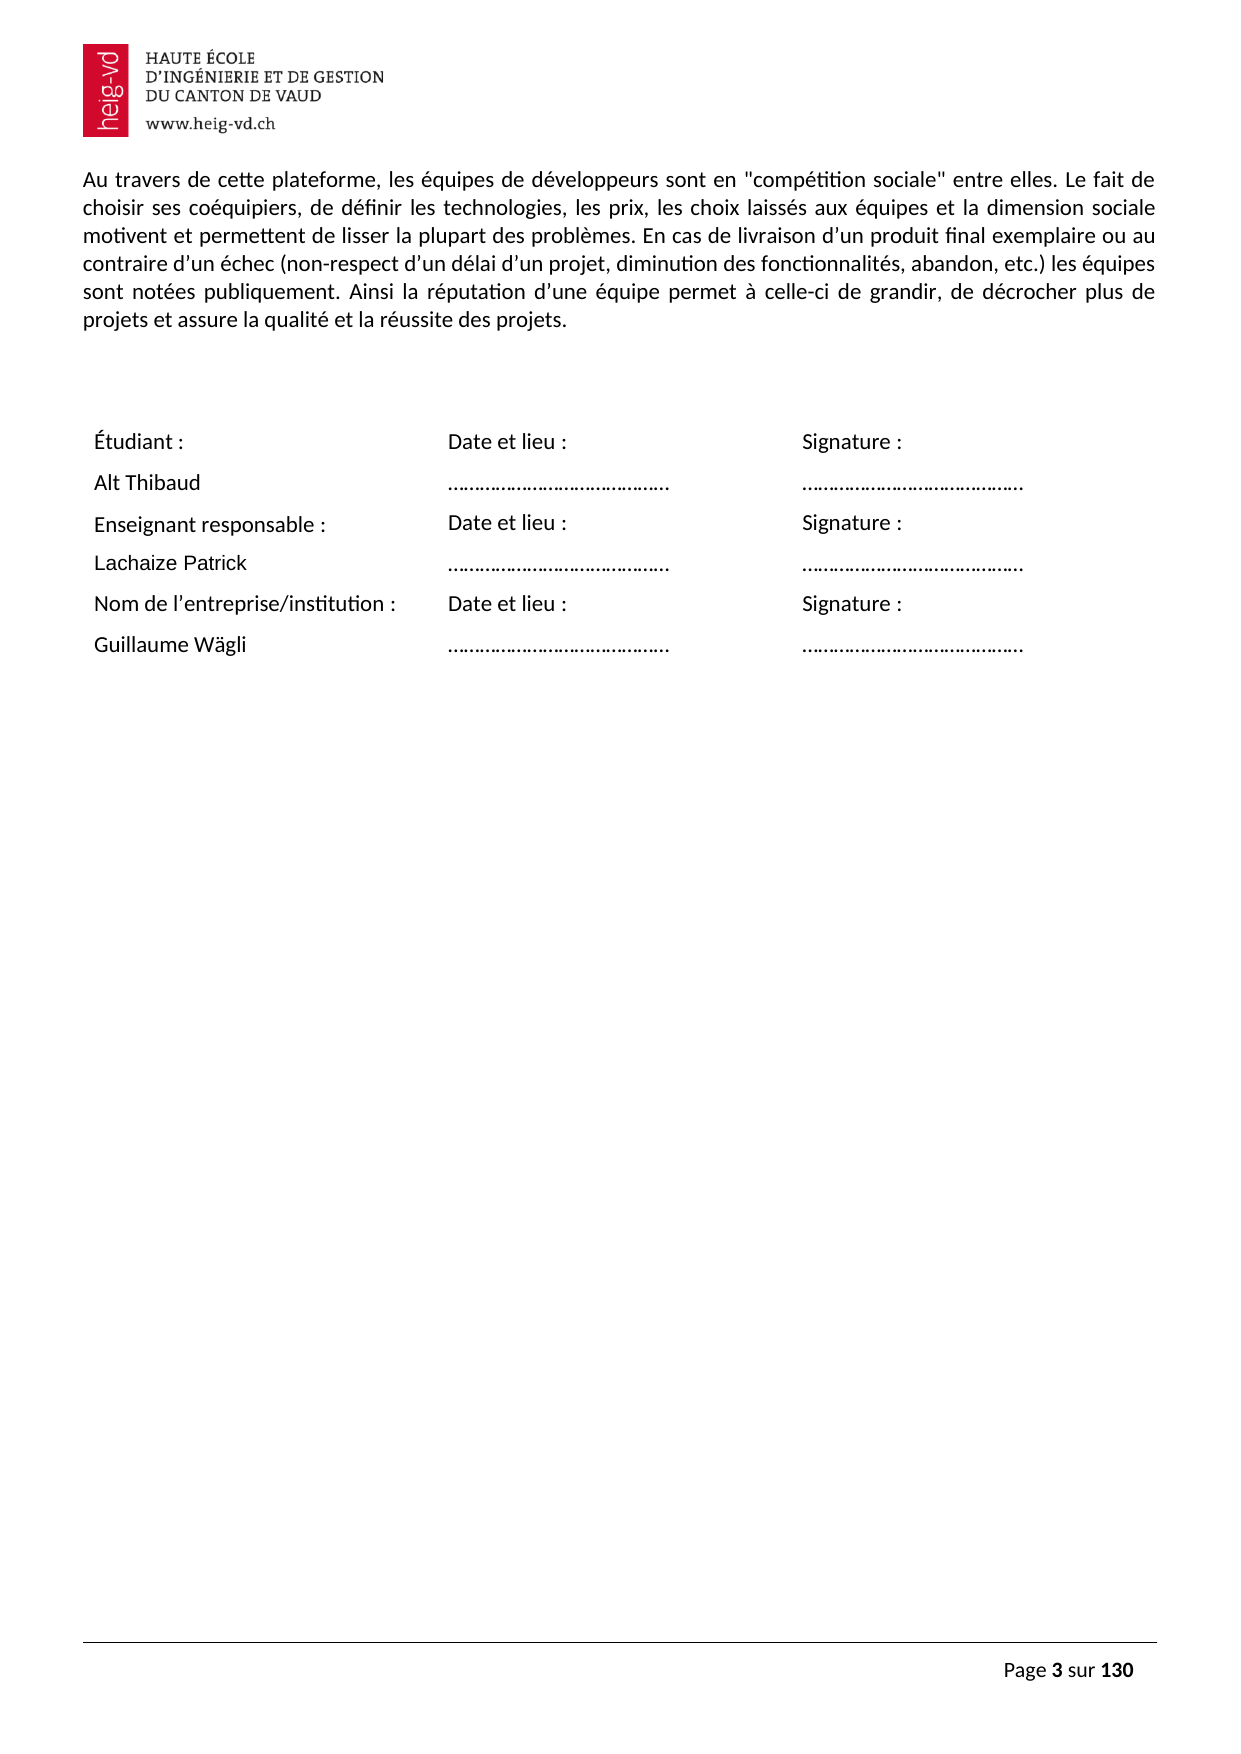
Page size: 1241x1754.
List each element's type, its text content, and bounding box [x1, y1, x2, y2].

picture [83, 44, 384, 137]
table_header Signature : …………………………………… [791, 427, 1145, 508]
table_cell Enseignant responsable : [83, 508, 437, 589]
table_cell Signature : …………………………………… [791, 589, 1145, 670]
table_cell Date et lieu : …………………………………… [437, 508, 791, 589]
table_cell : [83, 589, 437, 670]
table_cell Signature : …………………………………… [791, 508, 1145, 589]
table_header Date et lieu : …………………………………… [437, 427, 791, 508]
table_cell Date et lieu : …………………………………… [437, 589, 791, 670]
table_header Étudiant : [83, 427, 437, 508]
